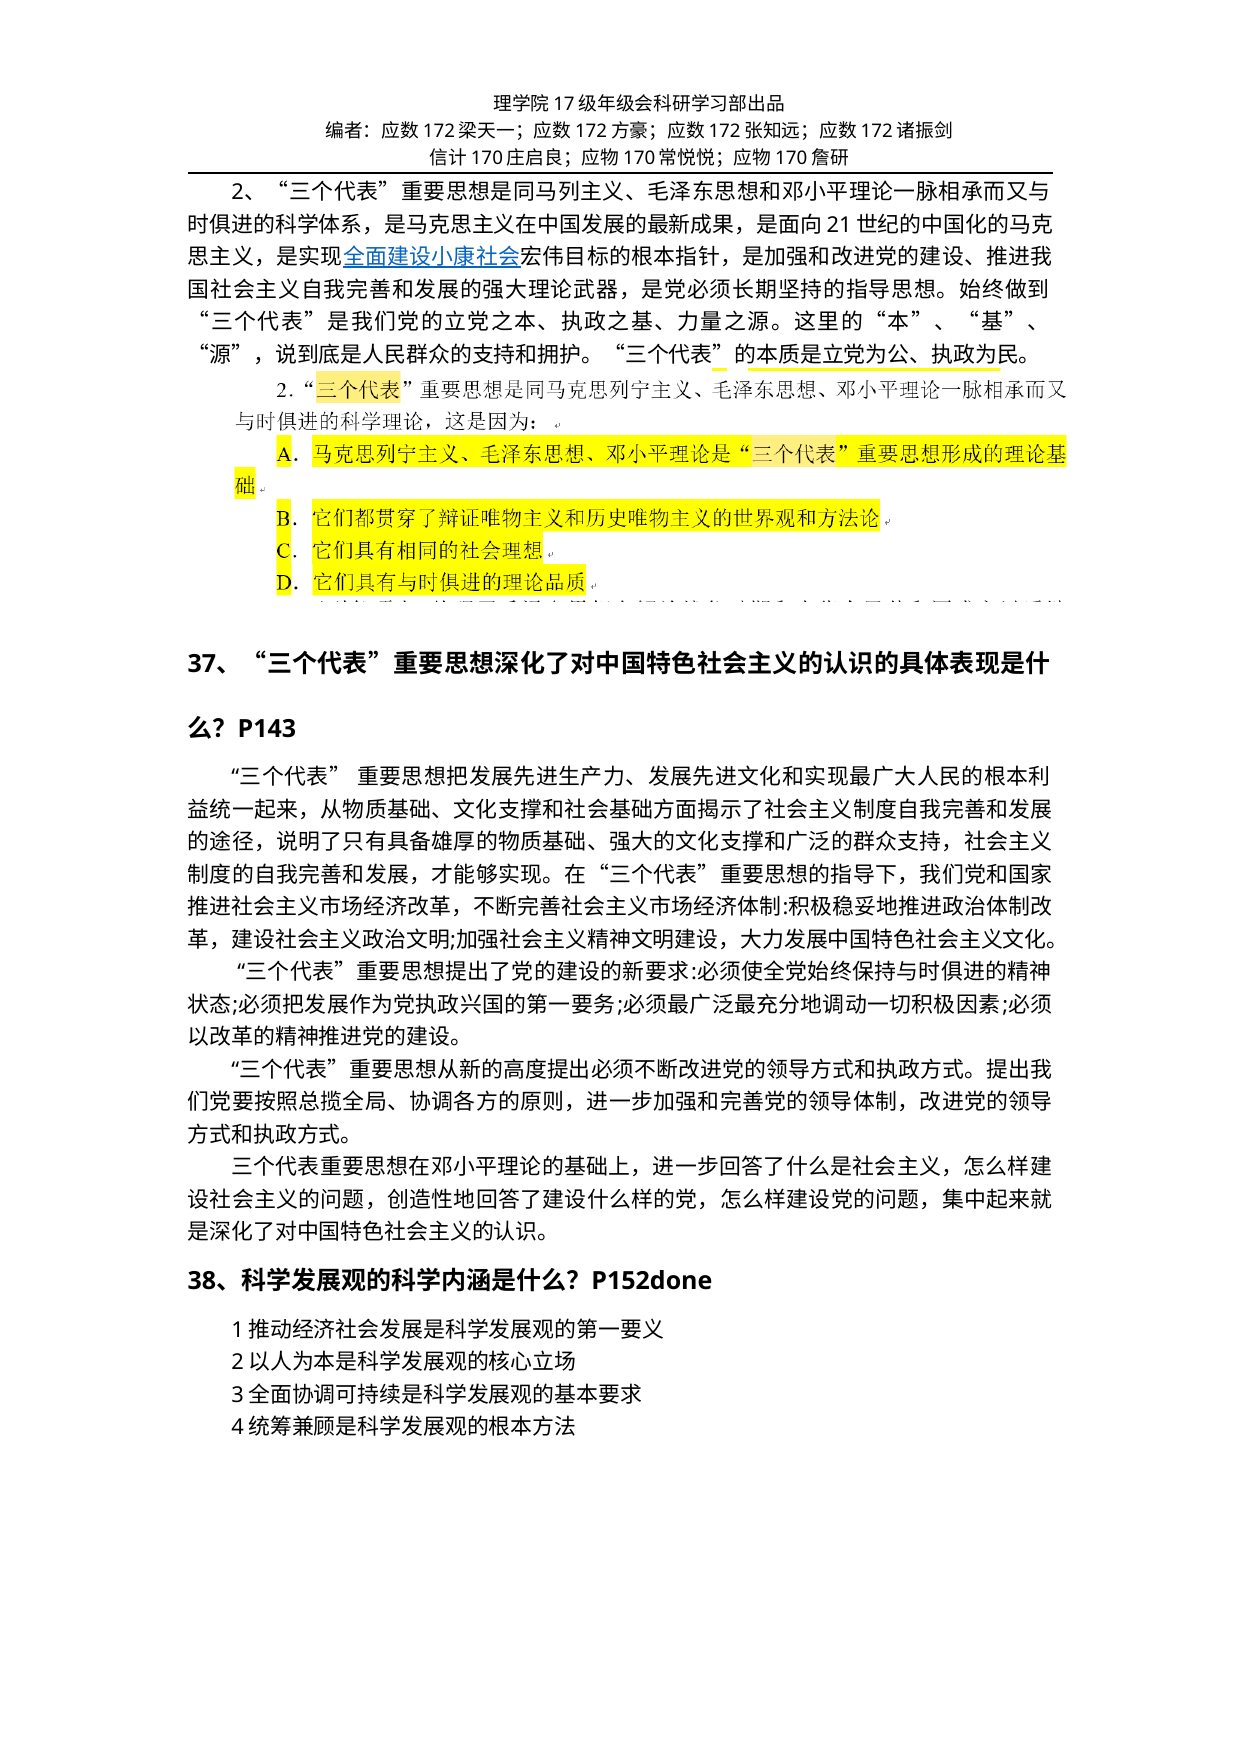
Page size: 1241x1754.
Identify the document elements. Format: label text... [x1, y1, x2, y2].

text 3全面协调可持续是科学发展观的基本要求 [187, 1376, 1053, 1409]
text “三个代表”重要思想提出了党的建设的新要求:必须使全党始终保持与时俱进的精神状态;必须把发展作为党执政兴国的第一要务;必须最广泛最充分地调动一切积极因素;必须以改革的精神推进党的建设。 [187, 954, 1053, 1051]
text 1推动经济社会发展是科学发展观的第一要义 [187, 1311, 1053, 1344]
text 三个代表重要思想在邓小平理论的基础上，进一步回答了什么是社会主义，怎么样建设社会主义的问题，创造性地回答了建设什么样的党，怎么样建设党的问题，集中起来就是深化了对中国特色社会主义的认识。 [187, 1149, 1053, 1246]
picture [231, 368, 1097, 602]
text “三个代表” 重要思想把发展先进生产力、发展先进文化和实现最广大人民的根本利益统一起来，从物质基础、文化支撑和社会基础方面揭示了社会主义制度自我完善和发展的途径，说明了只有具备雄厚的物质基础、强大的文化支撑和广泛的群众支持，社会主义制度的自我完善和发展，才能够实现。在“三个代表”重要思想的指导下，我们党和国家推进社会主义市场经济改革，不断完善社会主义市场经济体制:积极稳妥地推进政治体制改革，建设社会主义政治文明;加强社会主义精神文明建设，大力发展中国特色社会主义文化。 [187, 759, 1053, 954]
text 2以人为本是科学发展观的核心立场 [187, 1344, 1053, 1376]
text 2、“三个代表”重要思想是同马列主义、毛泽东思想和邓小平理论一脉相承而又与时俱进的科学体系，是马克思主义在中国发展的最新成果，是面向21世纪的中国化的马克思主义，是实现全面建设小康社会宏伟目标的根本指针，是加强和改进党的建设、推进我国社会主义自我完善和发展的强大理论武器，是党必须长期坚持的指导思想。始终做到“三个代表”是我们党的立党之本、执政之基、力量之源。这里的“本”、“基”、“源”，说到底是人民群众的支持和拥护。“三个代表”的本质是立党为公、执政为民。 [187, 174, 1053, 369]
text “三个代表”重要思想从新的高度提出必须不断改进党的领导方式和执政方式。提出我们党要按照总揽全局、协调各方的原则，进一步加强和完善党的领导体制，改进党的领导方式和执政方式。 [187, 1051, 1053, 1149]
subtitle 37、“三个代表”重要思想深化了对中国特色社会主义的认识的具体表现是什么？P143 [187, 629, 1053, 759]
text 4统筹兼顾是科学发展观的根本方法 [187, 1409, 1053, 1441]
subtitle 38、科学发展观的科学内涵是什么？P152done [187, 1246, 1053, 1311]
